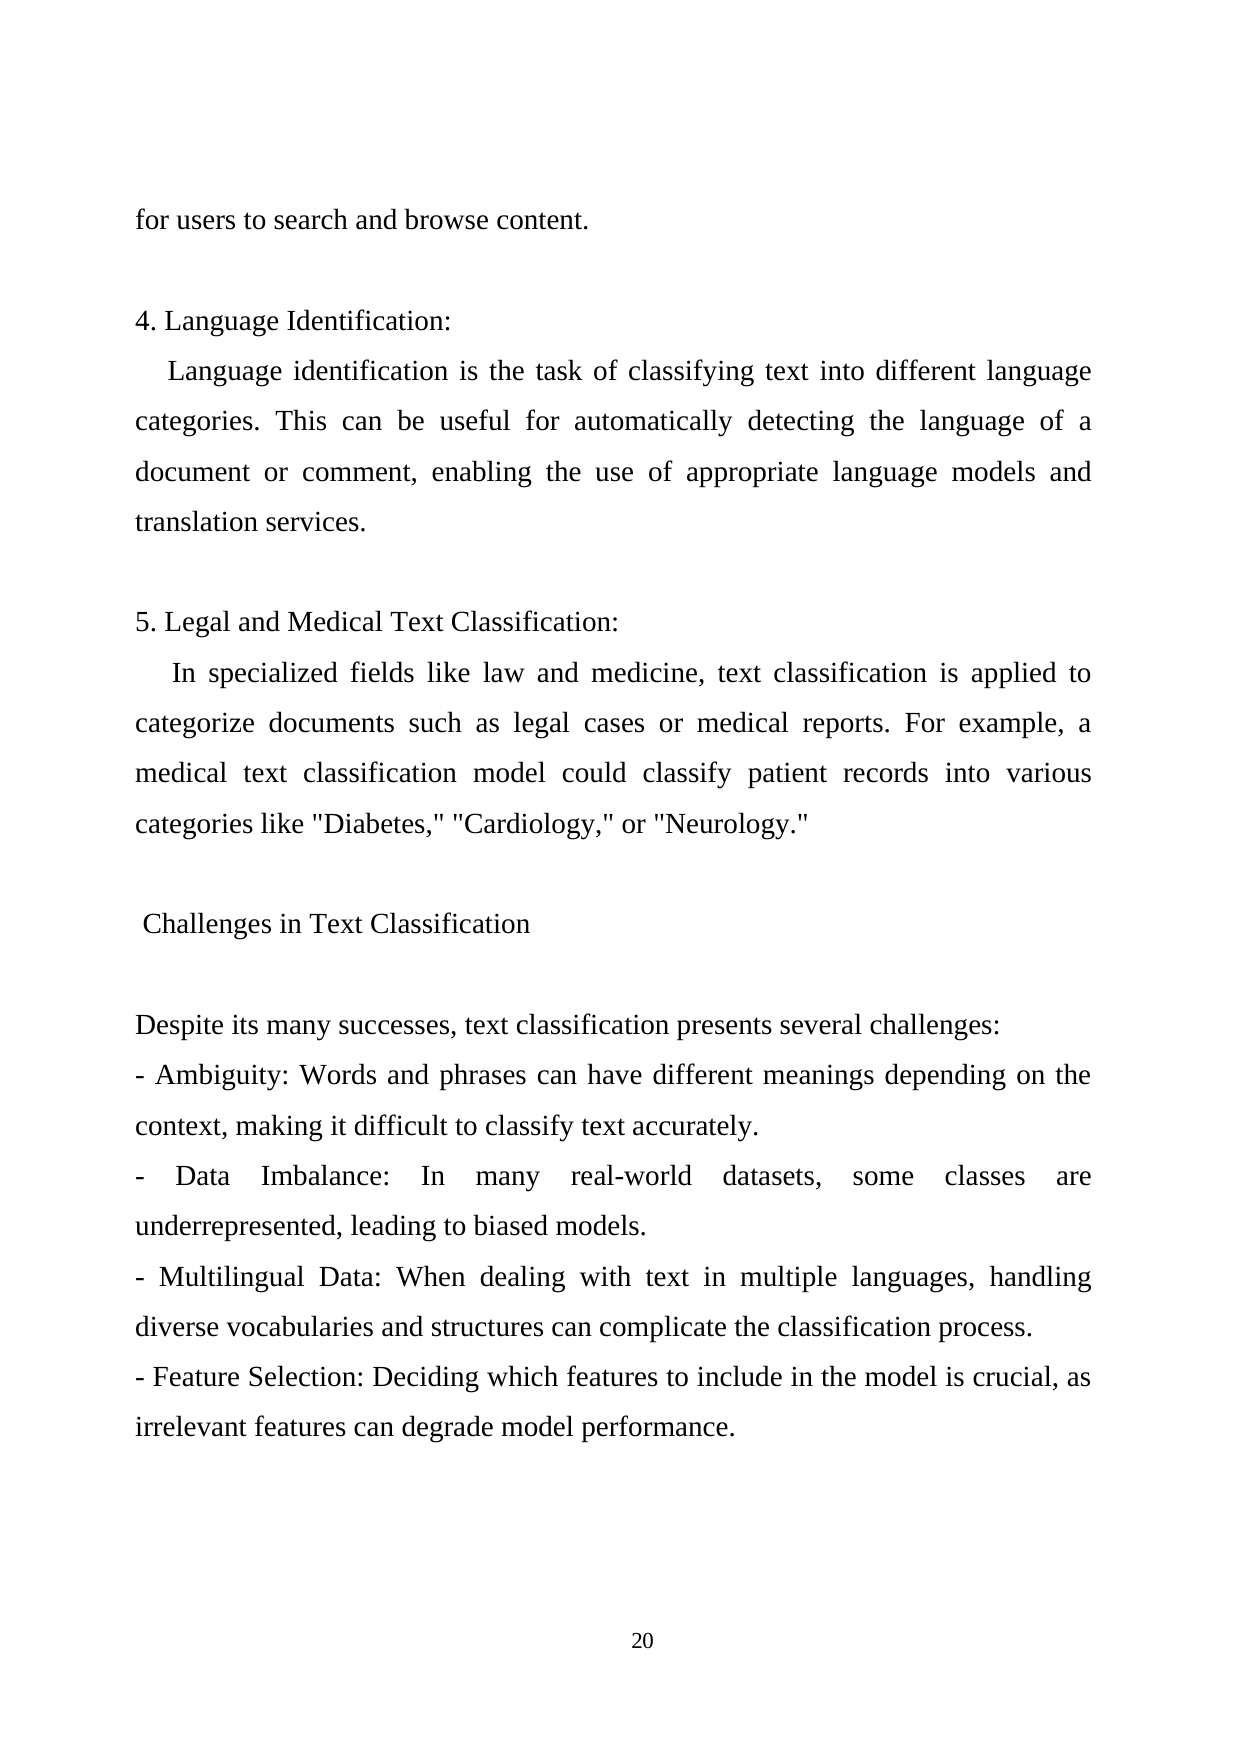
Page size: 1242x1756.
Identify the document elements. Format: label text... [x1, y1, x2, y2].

subtitle Language identification is the task of classifying text into different language categories. This can be useful for automatically detecting the language of a document or comment, enabling the use of appropriate language models and translation services. [135, 353, 1093, 537]
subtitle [135, 202, 1093, 236]
subtitle - Multilingual Data: When dealing with text in multiple languages, handling diverse vocabularies and structures can complicate the classification process. [135, 1259, 1093, 1342]
subtitle In specialized fields like law and medicine, text classification is applied to categorize documents such as legal cases or medical reports. For example, a medical text classification model could classify patient records into various categories like "Diabetes," "Cardiology," or "Neurology." [135, 655, 1093, 839]
subtitle Despite its many successes, text classification presents several challenges: [135, 1007, 1093, 1041]
subtitle Challenges in Text Classification [135, 906, 1093, 940]
subtitle - Data Imbalance: In many real-world datasets, some classes are underrepresented, leading to biased models. [135, 1158, 1093, 1242]
subtitle 4. Language Identification: [135, 303, 1093, 336]
subtitle - Ambiguity: Words and phrases can have different meanings depending on the context, making it difficult to classify text accurately. [135, 1057, 1093, 1141]
subtitle 5. Legal and Medical Text Classification: [135, 604, 1093, 638]
subtitle - Feature Selection: Deciding which features to include in the model is crucial, as irrelevant features can degrade model performance. [135, 1359, 1093, 1443]
